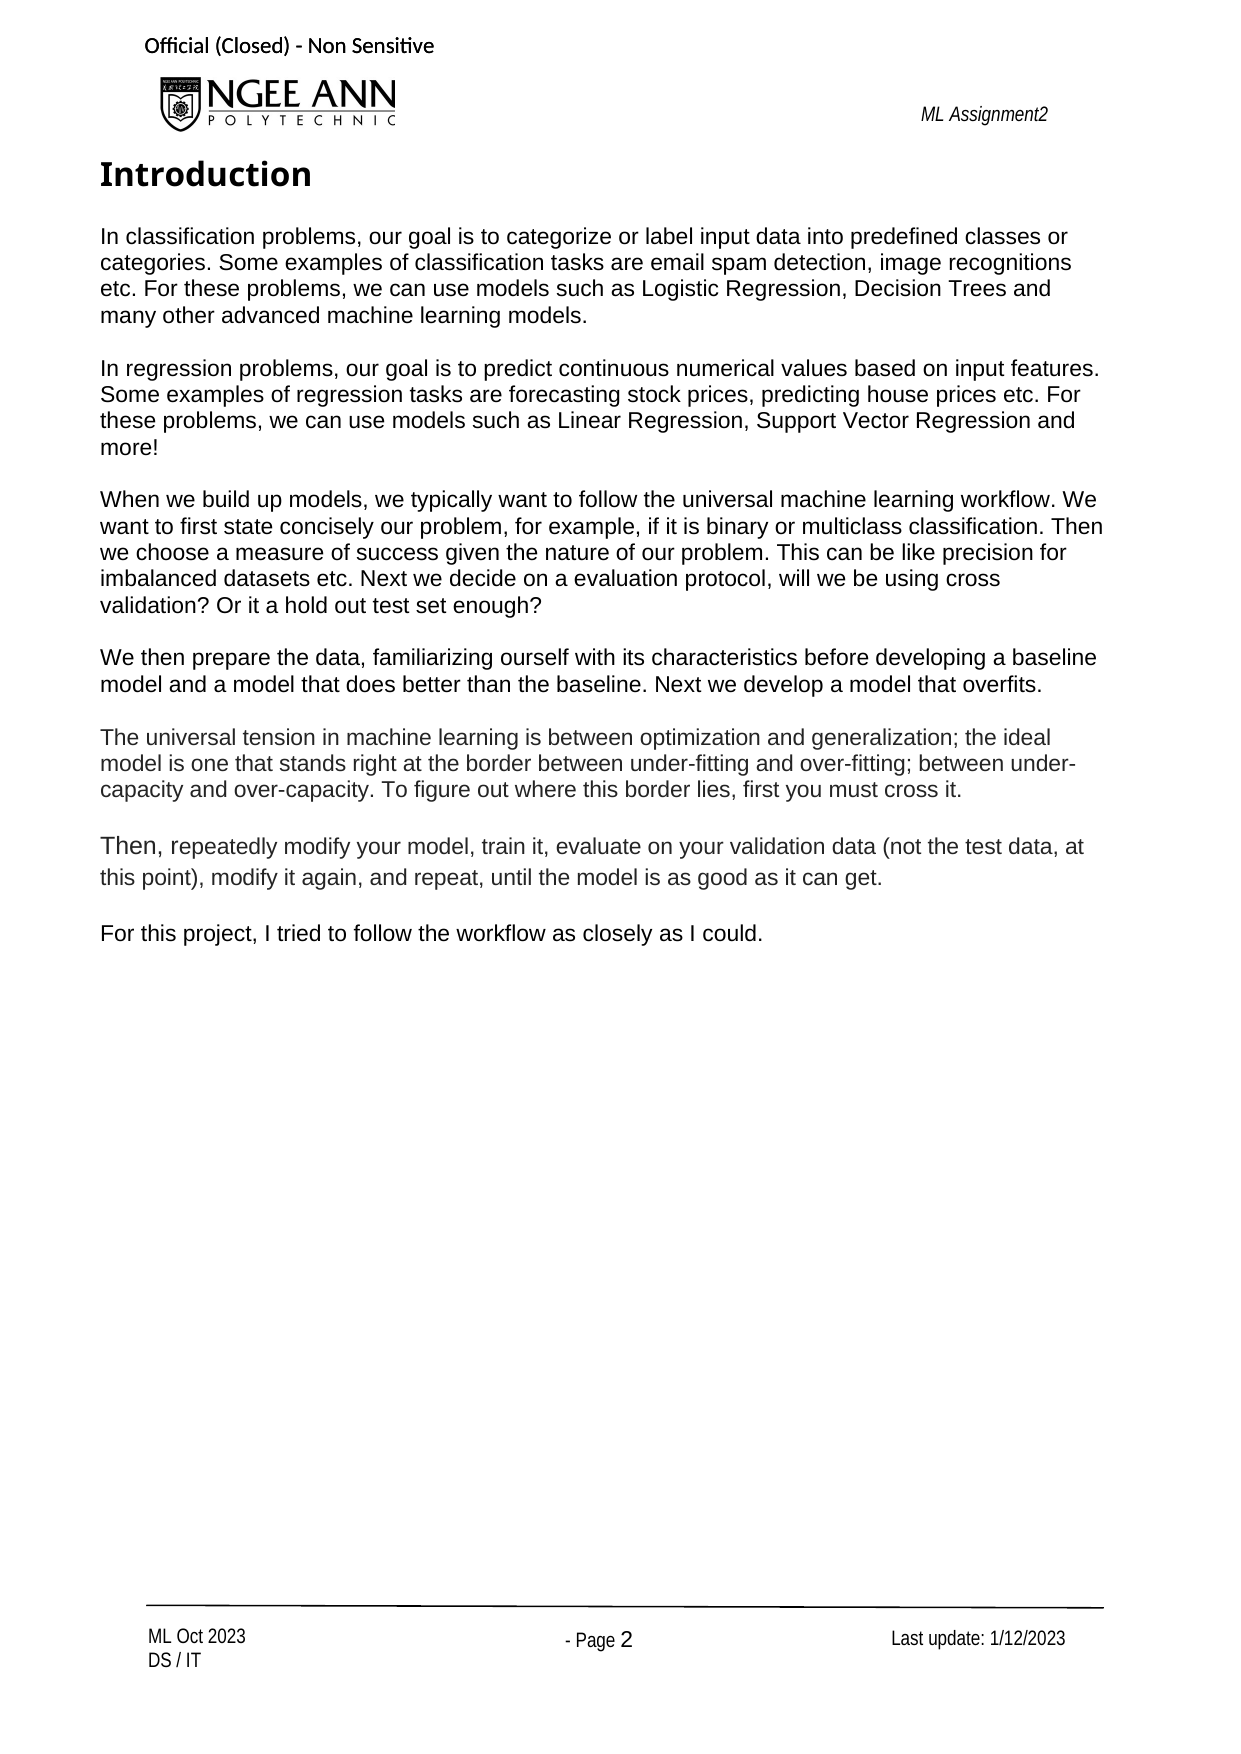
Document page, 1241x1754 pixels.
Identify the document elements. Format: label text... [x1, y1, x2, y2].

text In classification problems, our goal is to categorize or label input data into predefined classes or categories. Some examples of classification tasks are email spam detection, image recognitions etc. For these problems, we can use models such as Logistic Regression, Decision Trees and many other advanced machine learning models. [100, 223, 1113, 328]
text When we build up models, we typically want to follow the universal machine learning workflow. We want to first state concisely our problem, for example, if it is binary or multiclass classification. Then we choose a measure of success given the nature of our problem. This can be like precision for imbalanced datasets etc. Next we decide on a evaluation protocol, will we be using cross validation? Or it a hold out test set enough? [100, 486, 1113, 618]
picture [160, 77, 395, 132]
text We then prepare the data, familiarizing ourself with its characteristics before developing a baseline model and a model that does better than the baseline. Next we develop a model that overfits. [100, 644, 1113, 697]
subtitle Introduction [100, 151, 1045, 196]
text For this project, I tried to follow the workflow as closely as I could. [100, 920, 1113, 947]
text The universal tension in machine learning is between optimization and generalization; the ideal model is one that stands right at the border between under-fitting and over-fitting; between under-capacity and over-capacity. To figure out where this border lies, first you must cross it. [100, 723, 1113, 802]
text Then, repeatedly modify your model, train it, evaluate on your validation data (not the test data, at this point), modify it again, and repeat, until the model is as good as it can get. [100, 831, 1113, 890]
text In regression problems, our goal is to predict continuous numerical values based on input features. Some examples of regression tasks are forecasting stock prices, predicting house prices etc. For these problems, we can use models such as Linear Regression, Support Vector Regression and more! [100, 354, 1113, 460]
